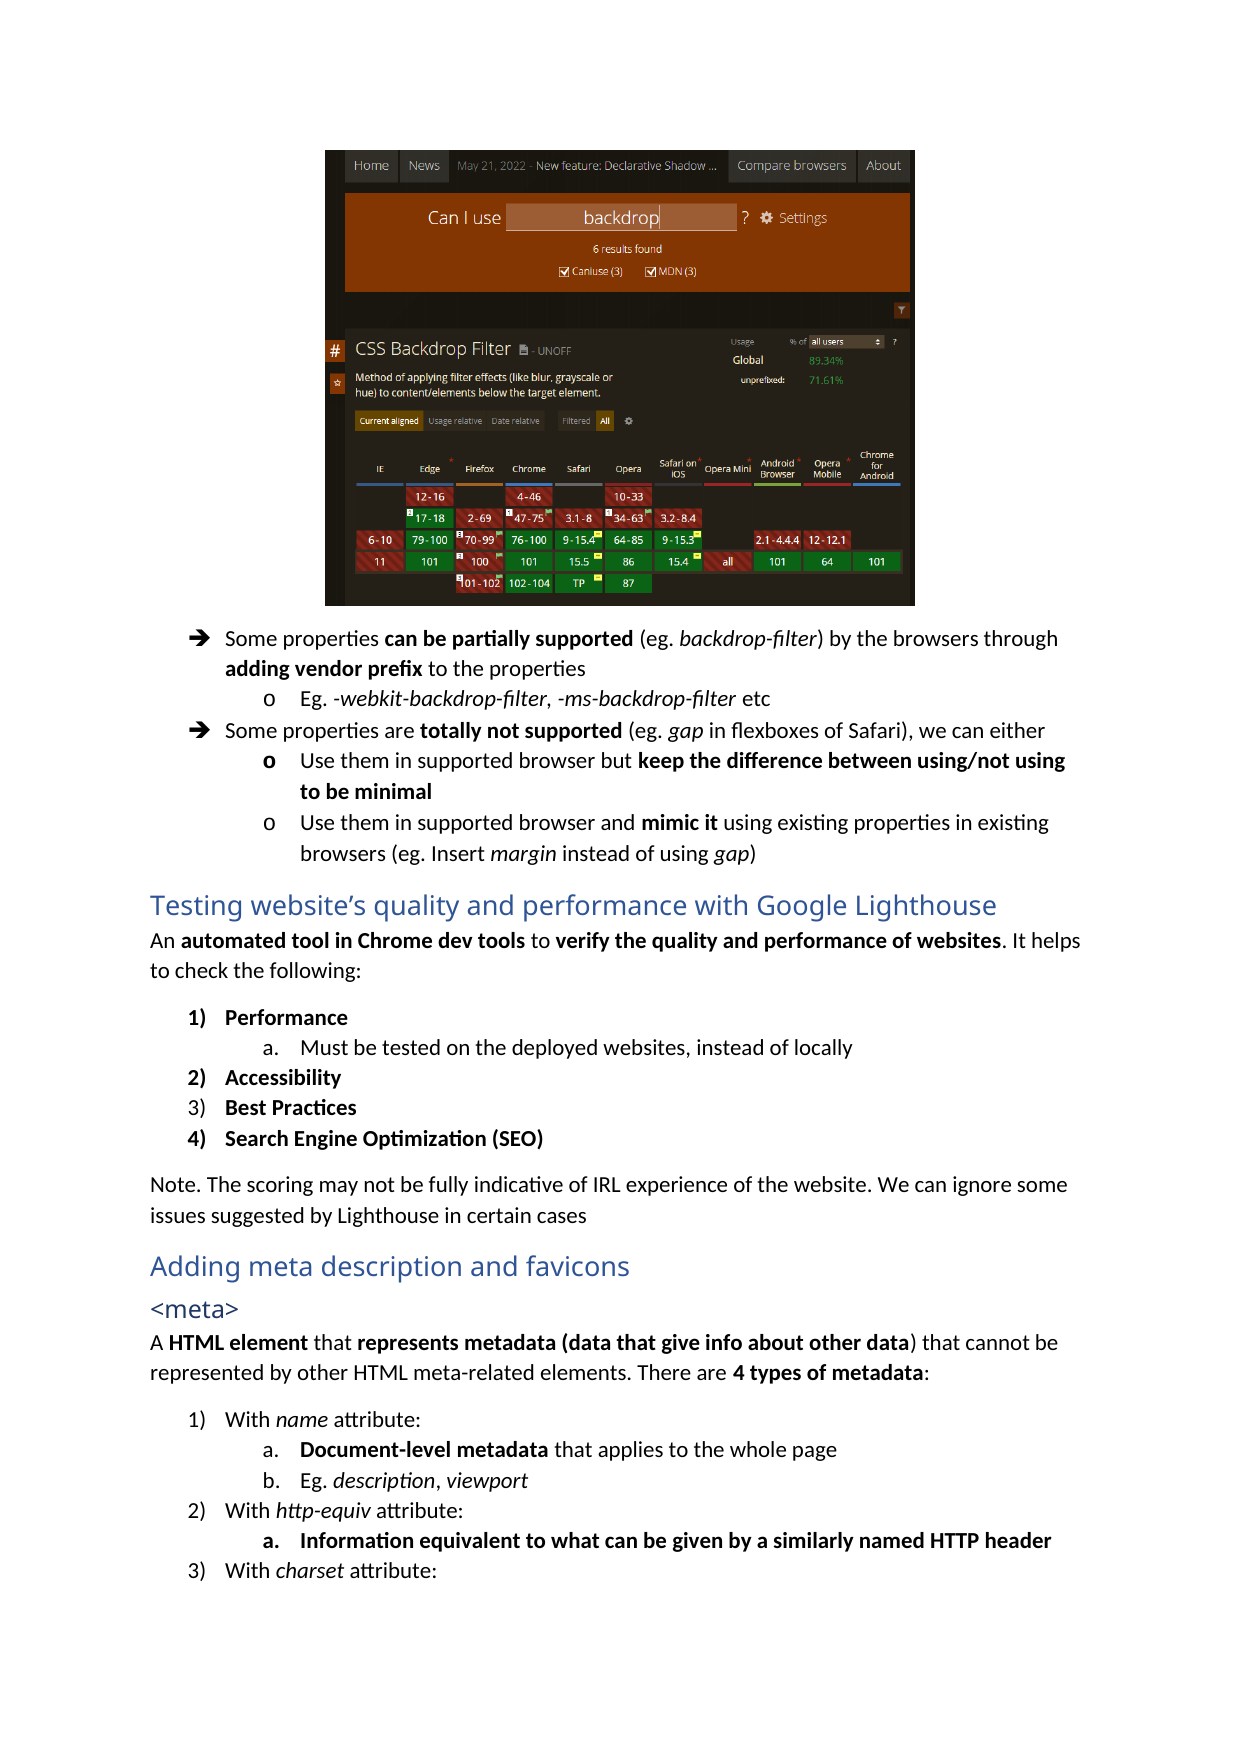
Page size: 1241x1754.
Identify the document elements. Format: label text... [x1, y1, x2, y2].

picture [325, 150, 915, 606]
list Some properties are totally not supported (eg. gap in flexboxes of Safari), we can either [187, 716, 1090, 744]
list Accessibility [187, 1063, 1090, 1091]
subtitle <meta> [150, 1292, 1090, 1326]
list Performance [187, 1003, 1090, 1031]
list With http-equiv attribute: [187, 1496, 1090, 1524]
list With name attribute: [187, 1405, 1090, 1433]
text Note. The scoring may not be fully indicative of IRL experience of the website. We can ignore some issues suggested by Lighthouse in certain cases [150, 1171, 1090, 1229]
list Information equivalent to what can be given by a similarly named HTTP header [262, 1526, 1090, 1554]
text An automated tool in Chrome dev tools to verify the quality and performance of websites. It helps to check the following: [150, 926, 1090, 984]
list Eg. -webkit-backdrop-filter, -ms-backdrop-filter etc [262, 684, 1090, 714]
list Search Engine Optimization (SEO) [187, 1124, 1090, 1152]
list With charset attribute: [187, 1556, 1090, 1584]
list Best Practices [187, 1093, 1090, 1121]
list Eg. description, viewport [262, 1466, 1090, 1494]
list Must be tested on the deployed websites, instead of locally [262, 1033, 1090, 1061]
text A HTML element that represents metadata (data that give info about other data) that cannot be represented by other HTML meta-related elements. There are 4 types of metadata: [150, 1328, 1090, 1387]
subtitle Adding meta description and favicons [150, 1248, 1090, 1284]
subtitle Testing website’s quality and performance with Google Lighthouse [150, 886, 1090, 923]
list Use them in supported browser but keep the difference between using/not using to be minimal [262, 746, 1090, 806]
list Use them in supported browser and mimic it using existing properties in existing browsers (eg. Insert margin instead of using gap) [262, 808, 1090, 867]
list Some properties can be partially supported (eg. backdrop-filter) by the browsers through adding vendor prefix to the properties [187, 624, 1090, 682]
list Document-level metadata that applies to the whole page [262, 1436, 1090, 1464]
